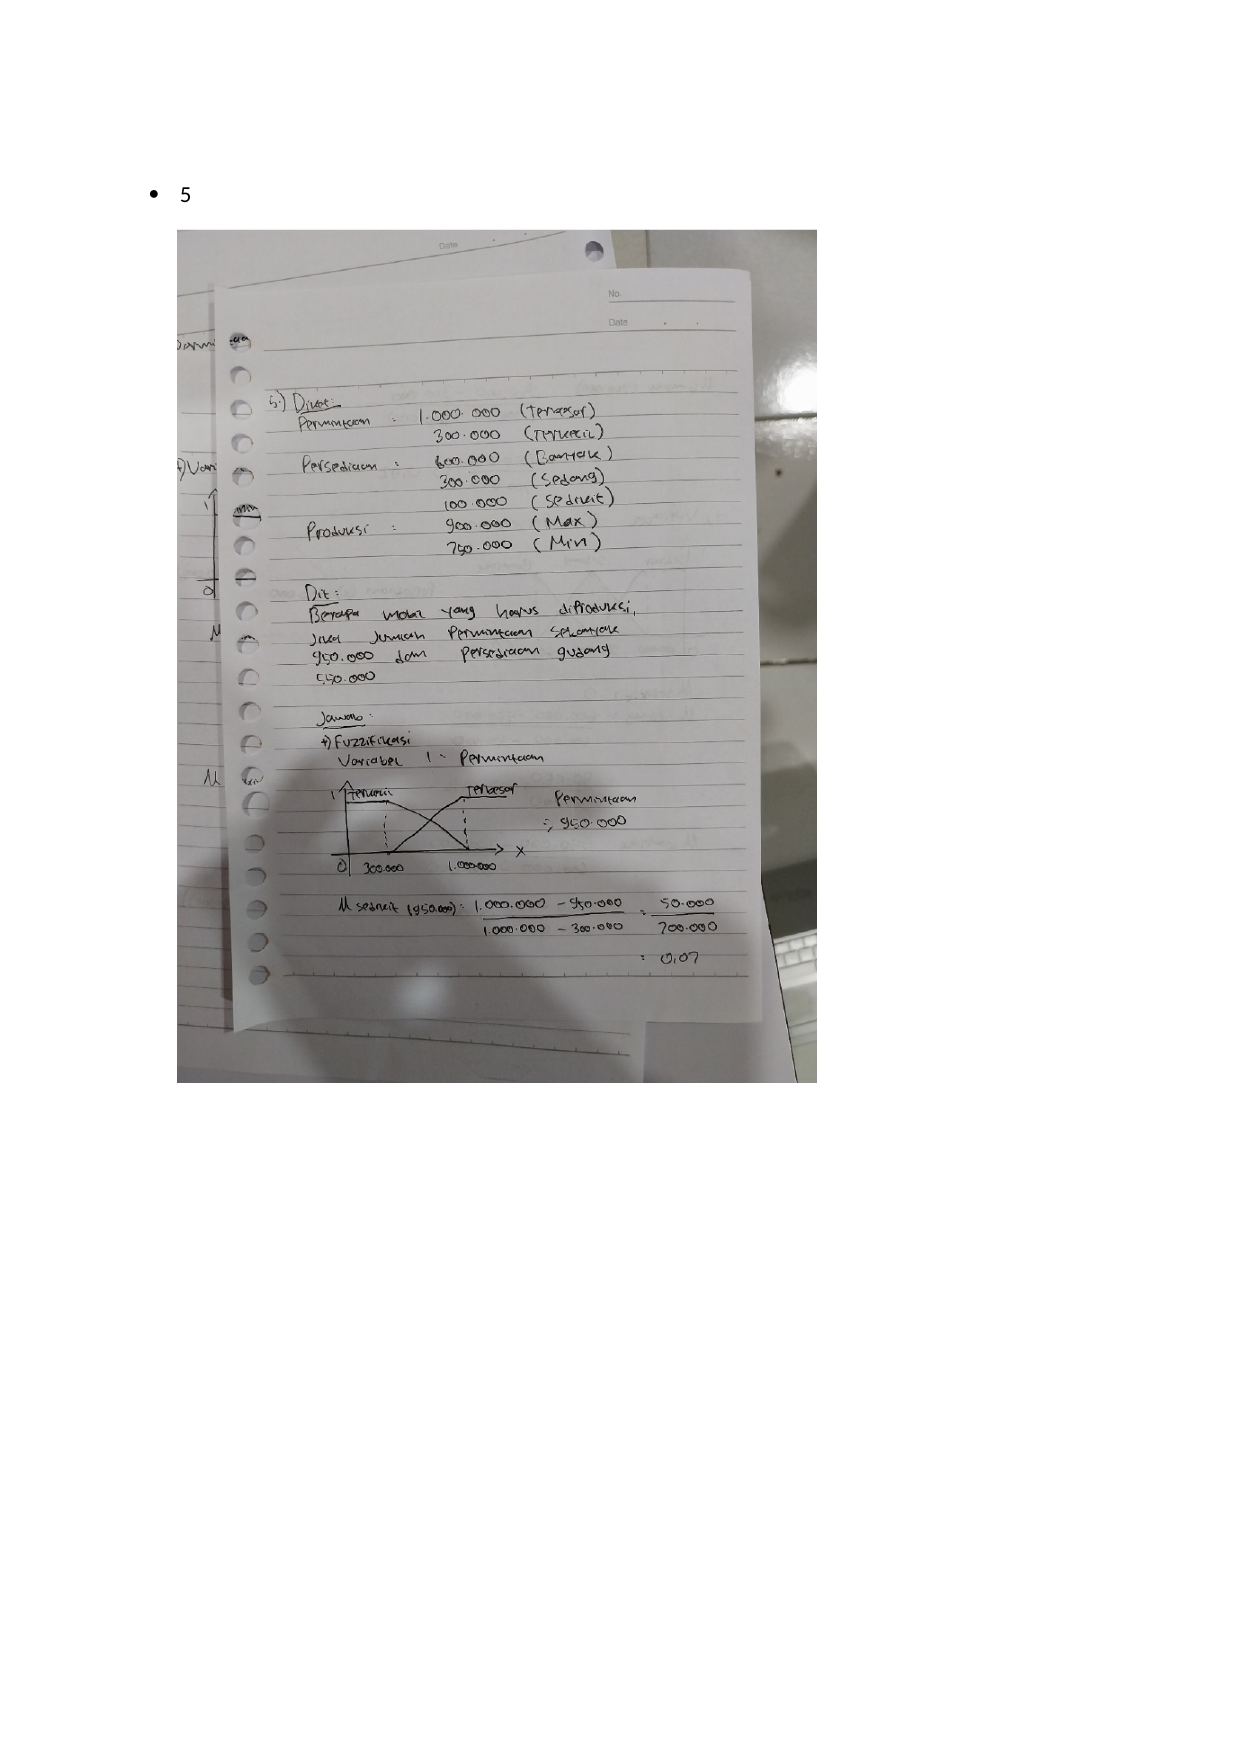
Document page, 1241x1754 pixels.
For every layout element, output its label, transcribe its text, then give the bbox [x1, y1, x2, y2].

list 5 [150, 180, 1090, 208]
picture [177, 231, 817, 1082]
